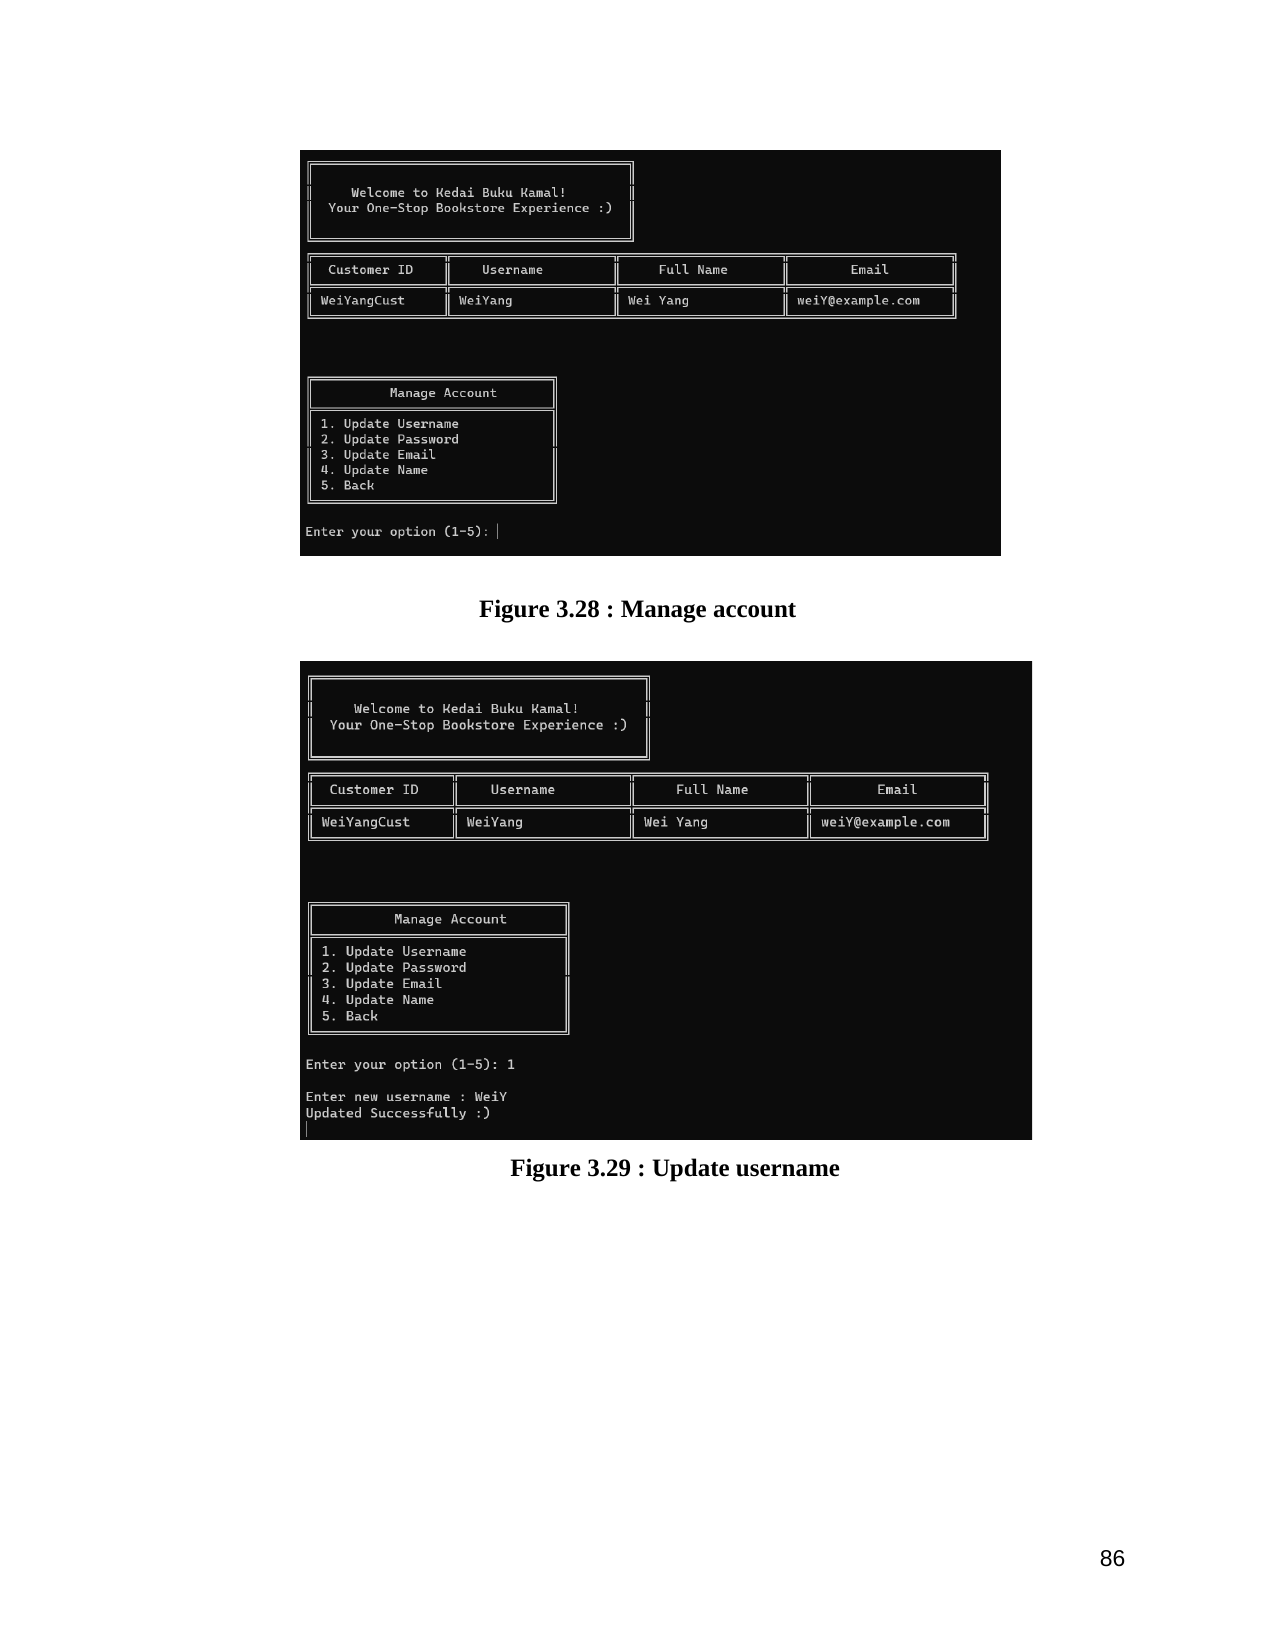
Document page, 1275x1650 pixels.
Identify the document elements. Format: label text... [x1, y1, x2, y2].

text Figure 3.28 : Manage account [150, 594, 1125, 622]
text Figure 3.29 : Update username [225, 1153, 1125, 1181]
picture [300, 150, 1001, 556]
picture [300, 661, 1033, 1140]
